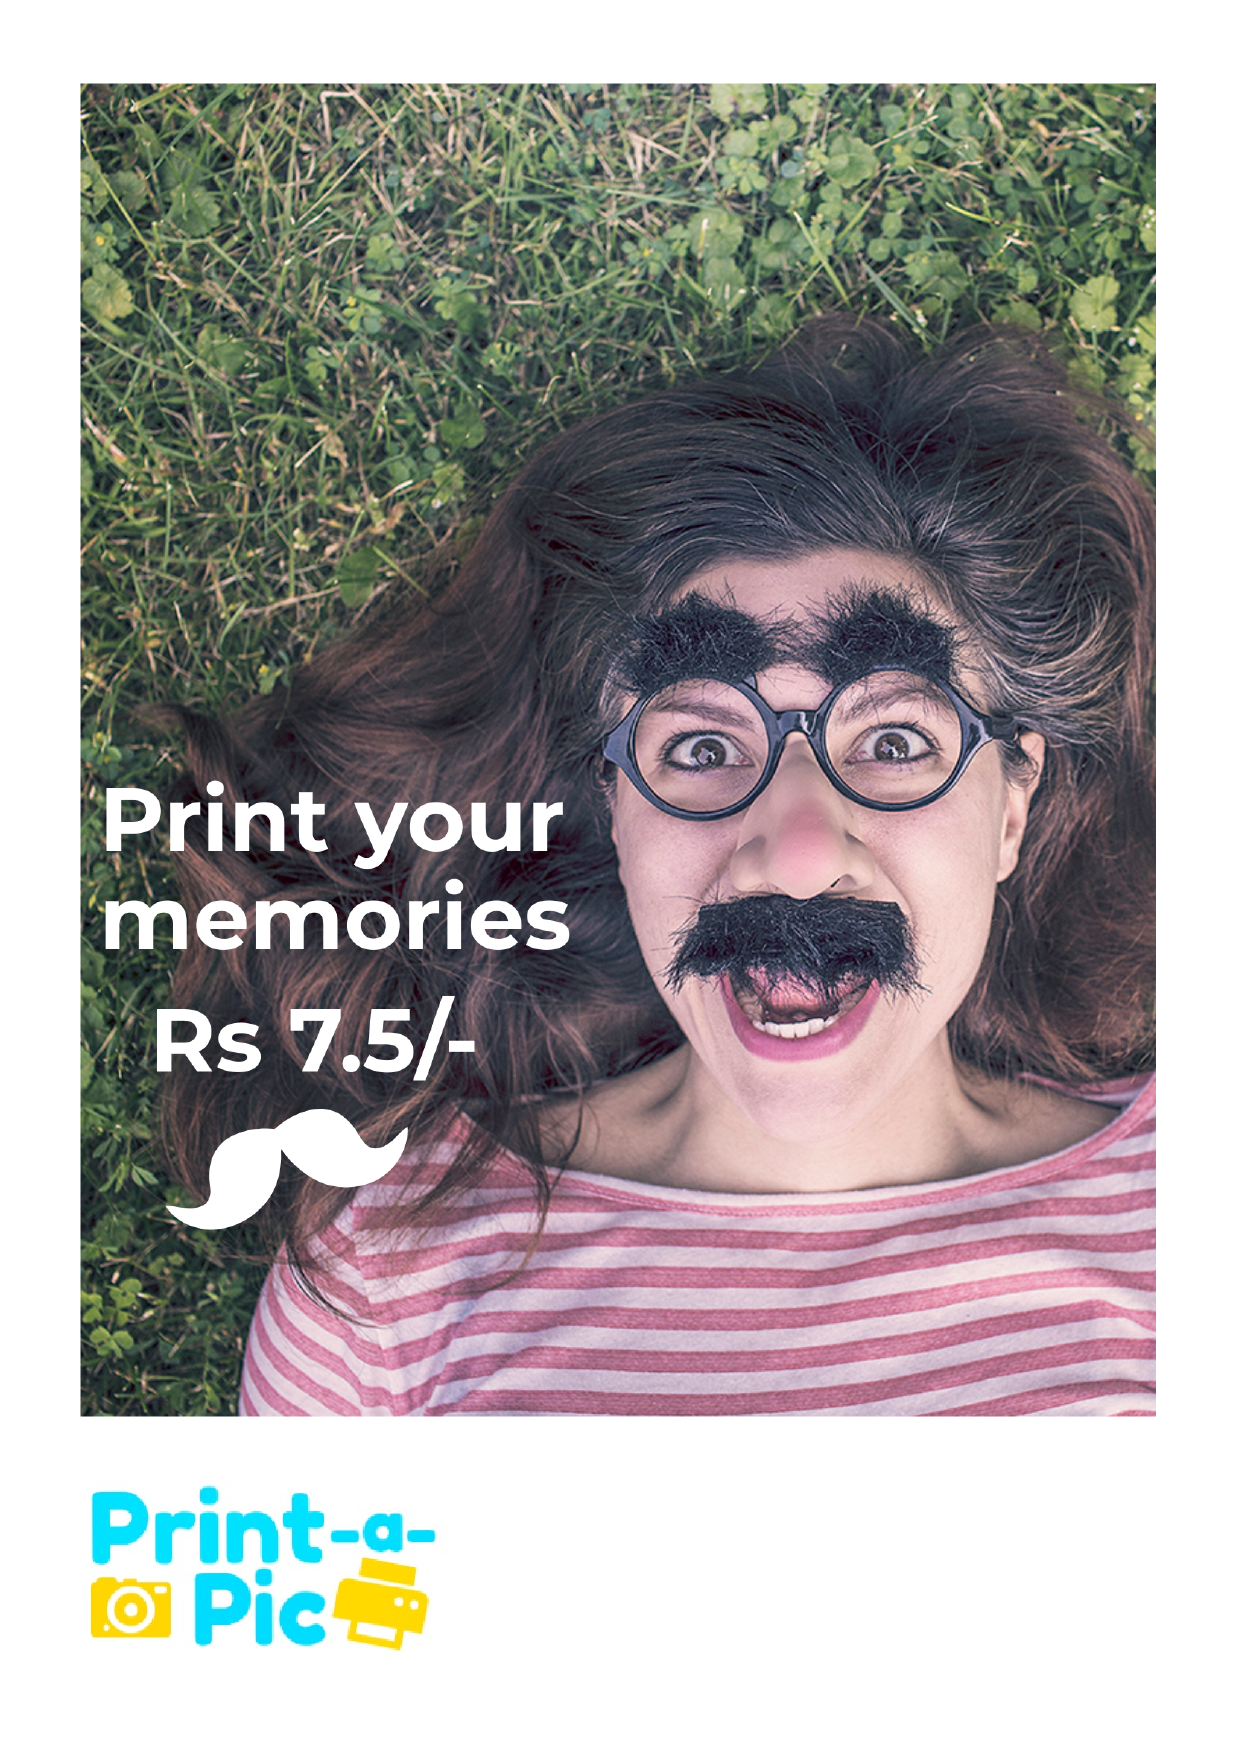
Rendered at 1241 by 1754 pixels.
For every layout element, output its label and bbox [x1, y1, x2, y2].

picture [75, 1477, 450, 1659]
picture [75, 75, 1165, 1427]
